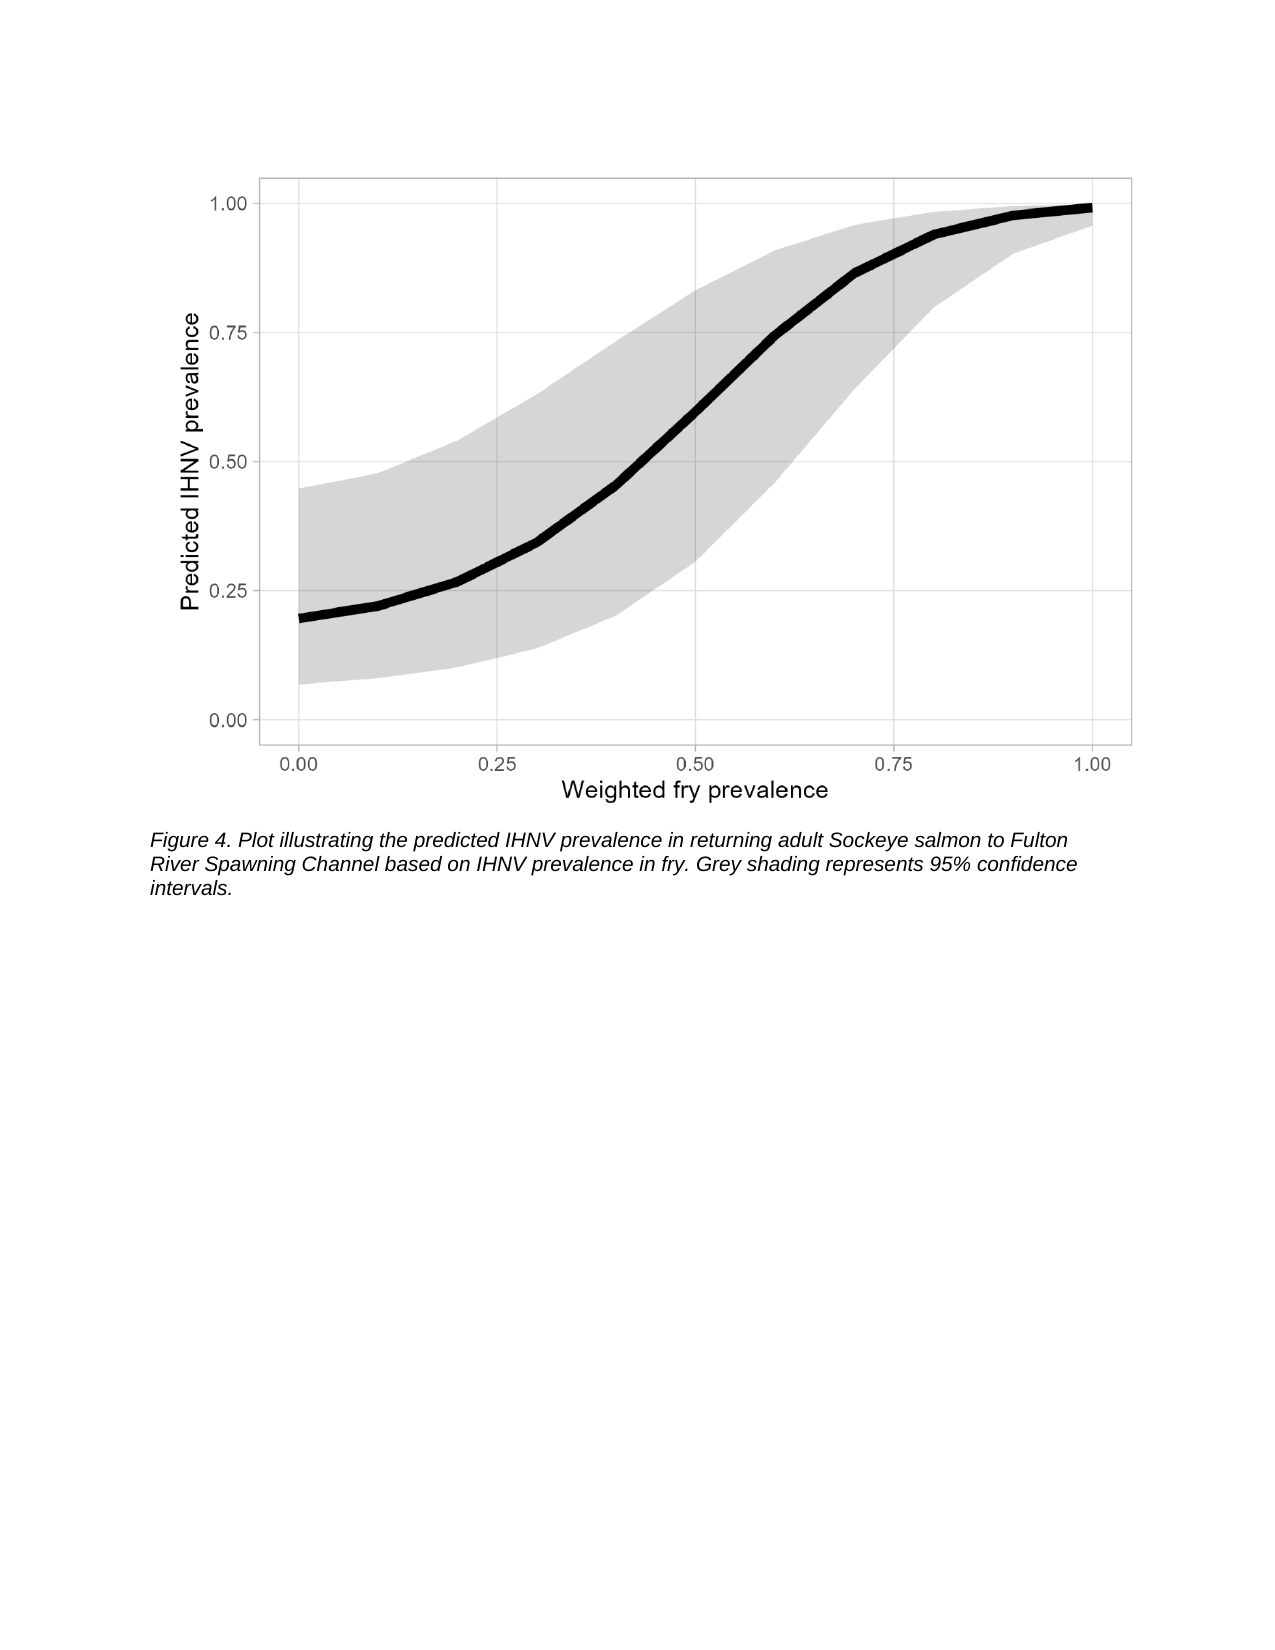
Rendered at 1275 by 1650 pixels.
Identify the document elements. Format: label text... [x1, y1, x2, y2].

text Figure 4. Plot illustrating the predicted IHNV prevalence in returning adult Sockeye salmon to Fulton River Spawning Channel based on IHNV prevalence in fry. Grey shading represents 95% confidence intervals. [150, 827, 1125, 899]
picture [168, 165, 1144, 815]
